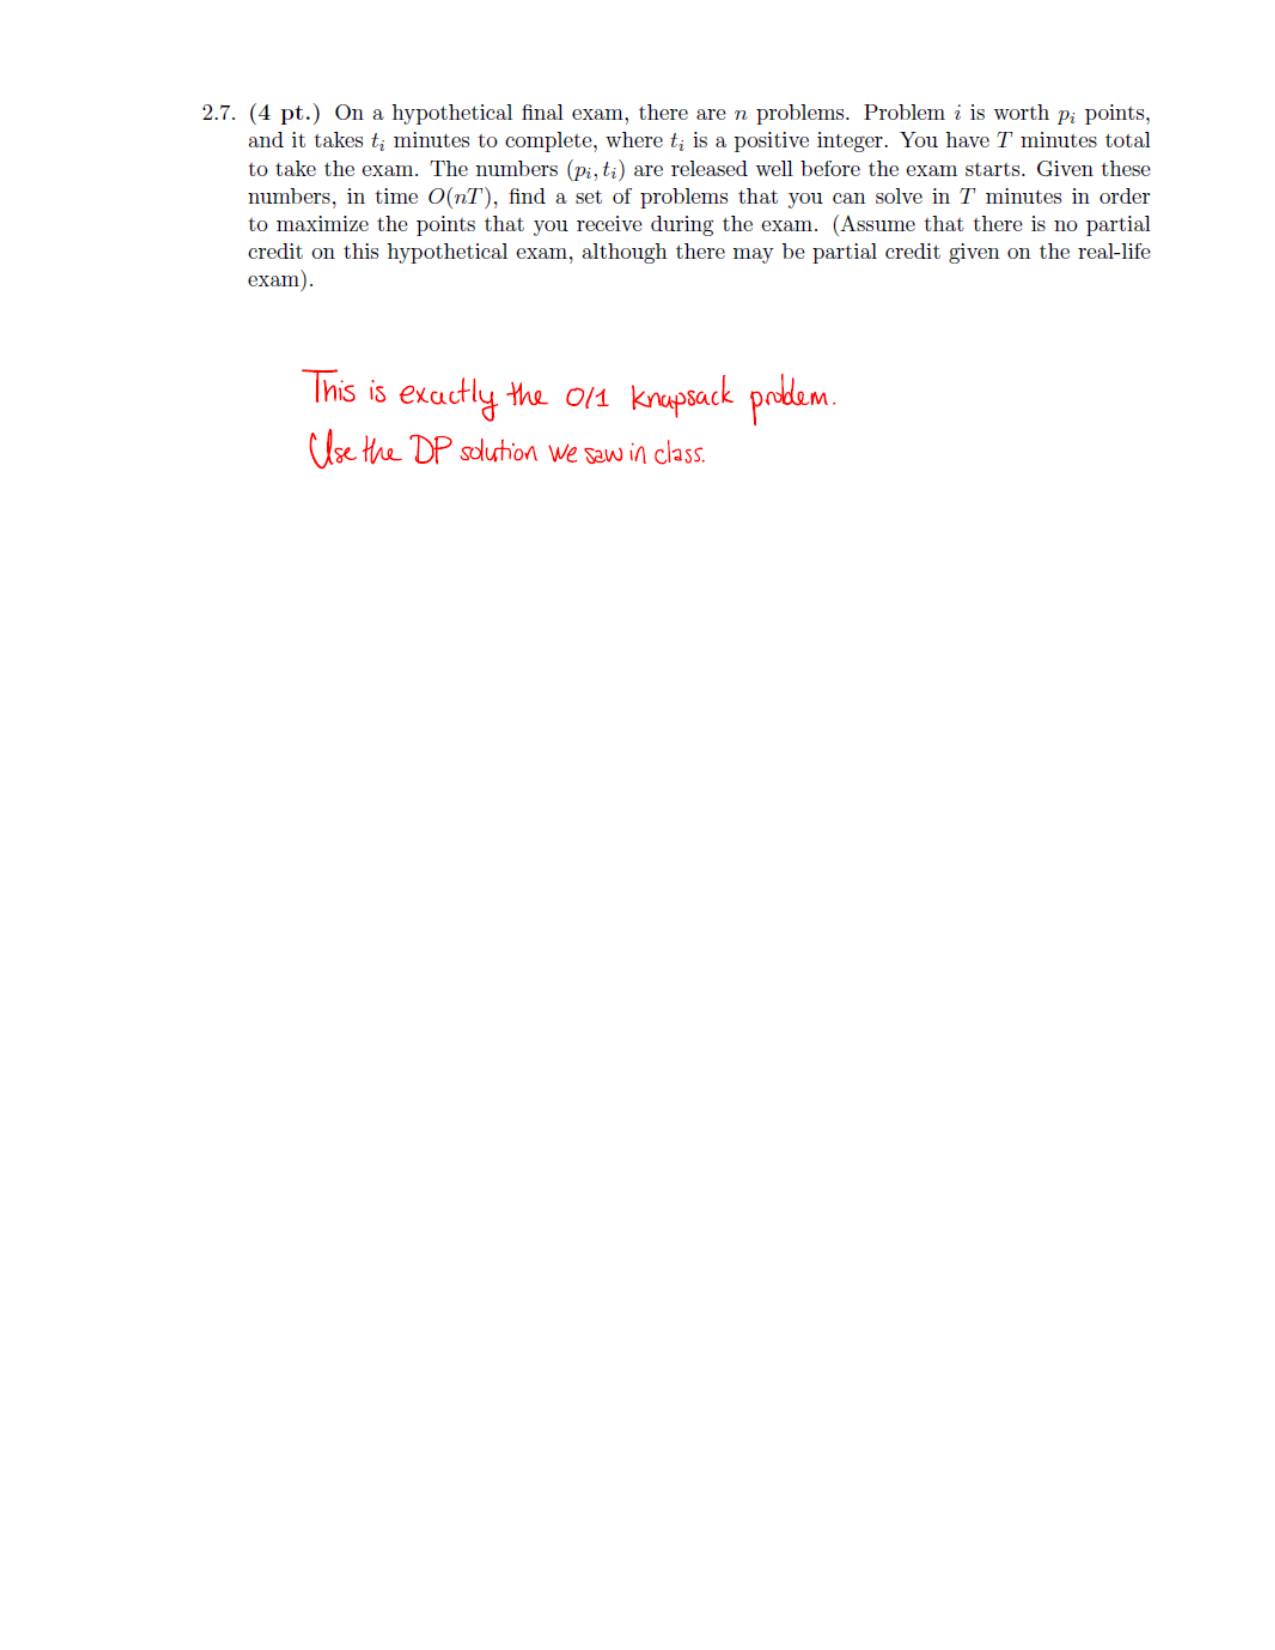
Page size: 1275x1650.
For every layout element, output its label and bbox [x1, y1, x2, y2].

picture [187, 84, 1163, 483]
